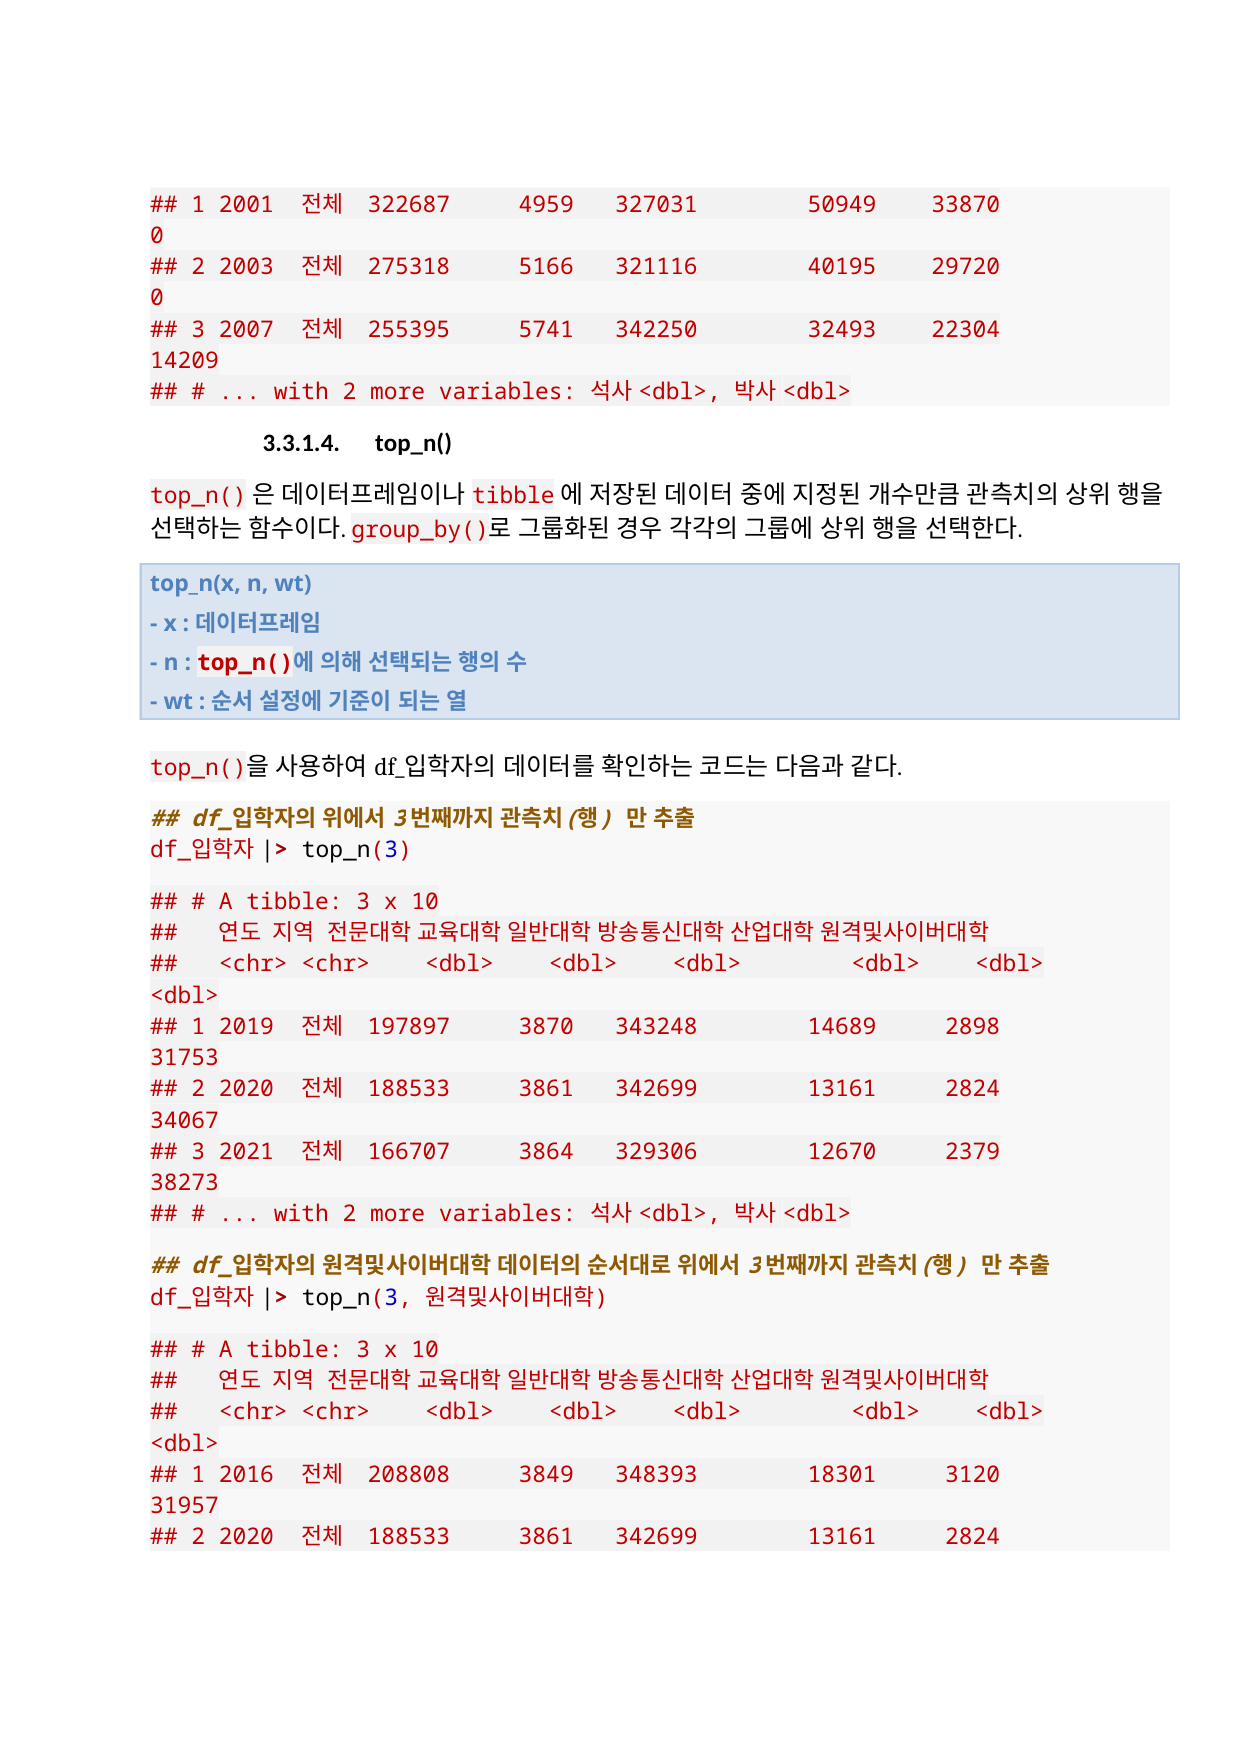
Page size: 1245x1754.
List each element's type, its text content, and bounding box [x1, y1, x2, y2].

text top_n()을 사용하여 df_입학자의 데이터를 확인하는 코드는 다음과 같다. [150, 749, 1170, 783]
subtitle top_n() [262, 427, 1170, 458]
text ## # A tibble: 3 x 10 ## 연도 지역 전문대학 교육대학 일반대학 방송통신대학 산업대학 원격및사이버대학 ## <chr> <chr> <dbl> <dbl> <dbl> <dbl> <dbl> <dbl> ## 1 2019 전체 197897 3870 343248 14689 2898 31753 ## 2 2020 전체 188533 3861 342699 13161 2824 34067 ## 3 2021 전체 166707 3864 329306 12670 2379 38273 ## # ... with 2 more variables: 석사 <dbl>, 박사 <dbl> [150, 885, 1170, 1228]
text ## df_입학자의 위에서 3번째까지 관측치(행) 만 추출 df_입학자 |> top_n(3) [412, 801, 1170, 864]
text ## df_입학자의 원격및사이버대학 데이터의 순서대로 위에서 3번째까지 관측치(행) 만 추출 df_입학자 |> top_n(3, 원격및사이버대학) [608, 1249, 1170, 1312]
text top_n() 은 데이터프레임이나 tibble 에 저장된 데이터 중에 지정된 개수만큼 관측치의 상위 행을 선택하는 함수이다. group_by()로 그룹화된 경우 각각의 그룹에 상위 행을 선택한다. [150, 476, 1170, 544]
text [150, 187, 1170, 406]
text top_n(x, n, wt) - x : 데이터프레임 - n : top_n()에 의해 선택되는 행의 수 - wt : 순서 설정에 기준이 되는 열 [142, 565, 1178, 718]
